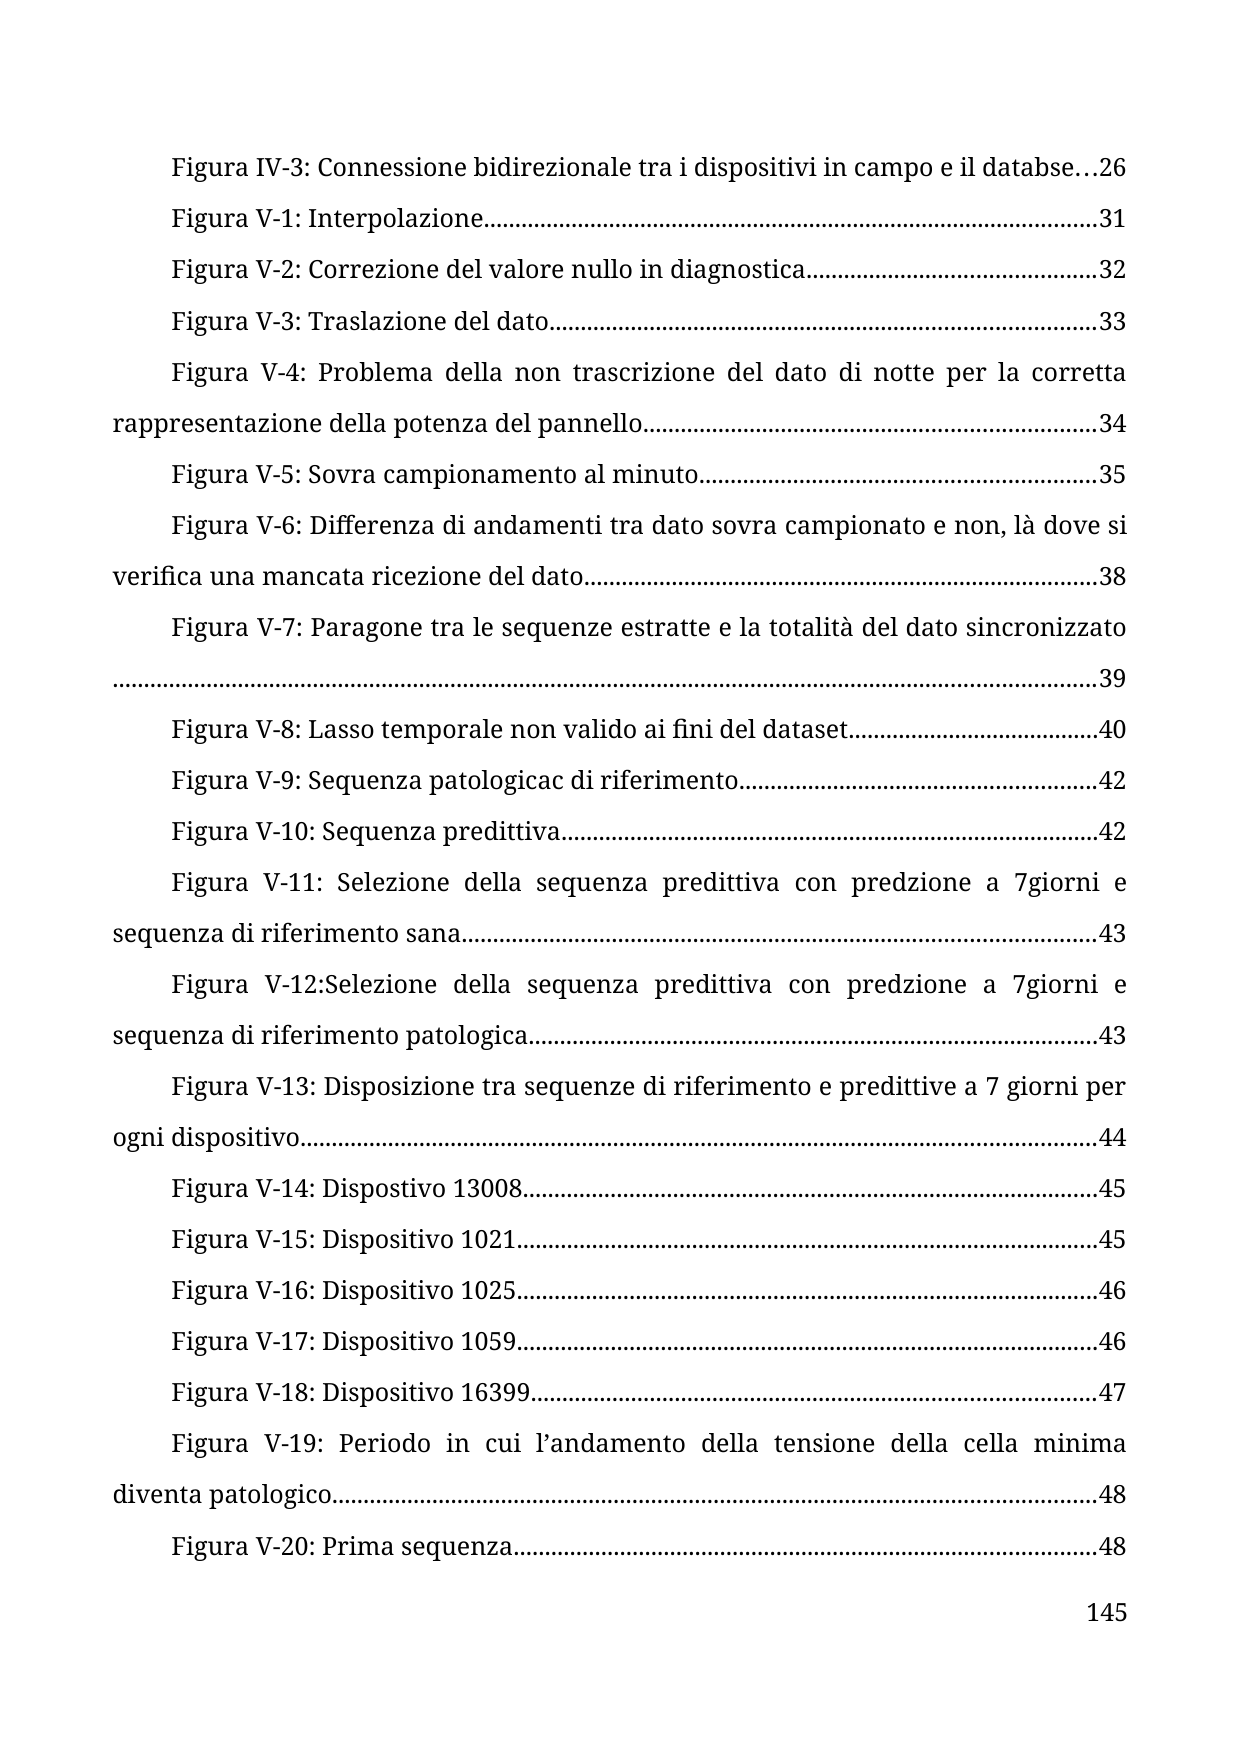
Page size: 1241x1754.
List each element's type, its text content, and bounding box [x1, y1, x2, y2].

text Figura V-16: Dispositivo 1025 46 [112, 1273, 1128, 1307]
text Figura V-13: Disposizione tra sequenze di riferimento e predittive a 7 giorni per ogni dispositivo 44 [112, 1069, 1128, 1154]
text Figura V-11: Selezione della sequenza predittiva con predzione a 7giorni e sequenza di riferimento sana 43 [112, 864, 1128, 950]
text Figura V-2: Correzione del valore nullo in diagnostica 32 [112, 252, 1128, 286]
text Figura V-14: Dispostivo 13008 45 [112, 1171, 1128, 1205]
text Figura V-5: Sovra campionamento al minuto 35 [112, 456, 1128, 490]
text Figura V-8: Lasso temporale non valido ai fini del dataset 40 [112, 711, 1128, 746]
text Figura V-6: Differenza di andamenti tra dato sovra campionato e non, là dove si verifica una mancata ricezione del dato 38 [112, 507, 1128, 592]
text Figura V-9: Sequenza patologicac di riferimento 42 [112, 762, 1128, 797]
text Figura V-19: Periodo in cui l’andamento della tensione della cella minima diventa patologico 48 [112, 1426, 1128, 1511]
text Figura V-15: Dispositivo 1021 45 [112, 1222, 1128, 1256]
text Figura IV-3: Connessione bidirezionale tra i dispositivi in campo e il databse 26 [112, 150, 1128, 184]
text Figura V-4: Problema della non trascrizione del dato di notte per la corretta rappresentazione della potenza del pannello 34 [112, 354, 1128, 439]
text Figura V-1: Interpolazione 31 [112, 201, 1128, 235]
text Figura V-3: Traslazione del dato 33 [112, 303, 1128, 337]
text Figura V-7: Paragone tra le sequenze estratte e la totalità del dato sincronizzato 39 [112, 609, 1128, 694]
text Figura V-12:Selezione della sequenza predittiva con predzione a 7giorni e sequenza di riferimento patologica 43 [112, 967, 1128, 1052]
text Figura V-17: Dispositivo 1059 46 [112, 1324, 1128, 1358]
text Figura V-10: Sequenza predittiva 42 [112, 813, 1128, 848]
text Figura V-20: Prima sequenza 48 [112, 1528, 1128, 1562]
text Figura V-18: Dispositivo 16399 47 [112, 1375, 1128, 1409]
